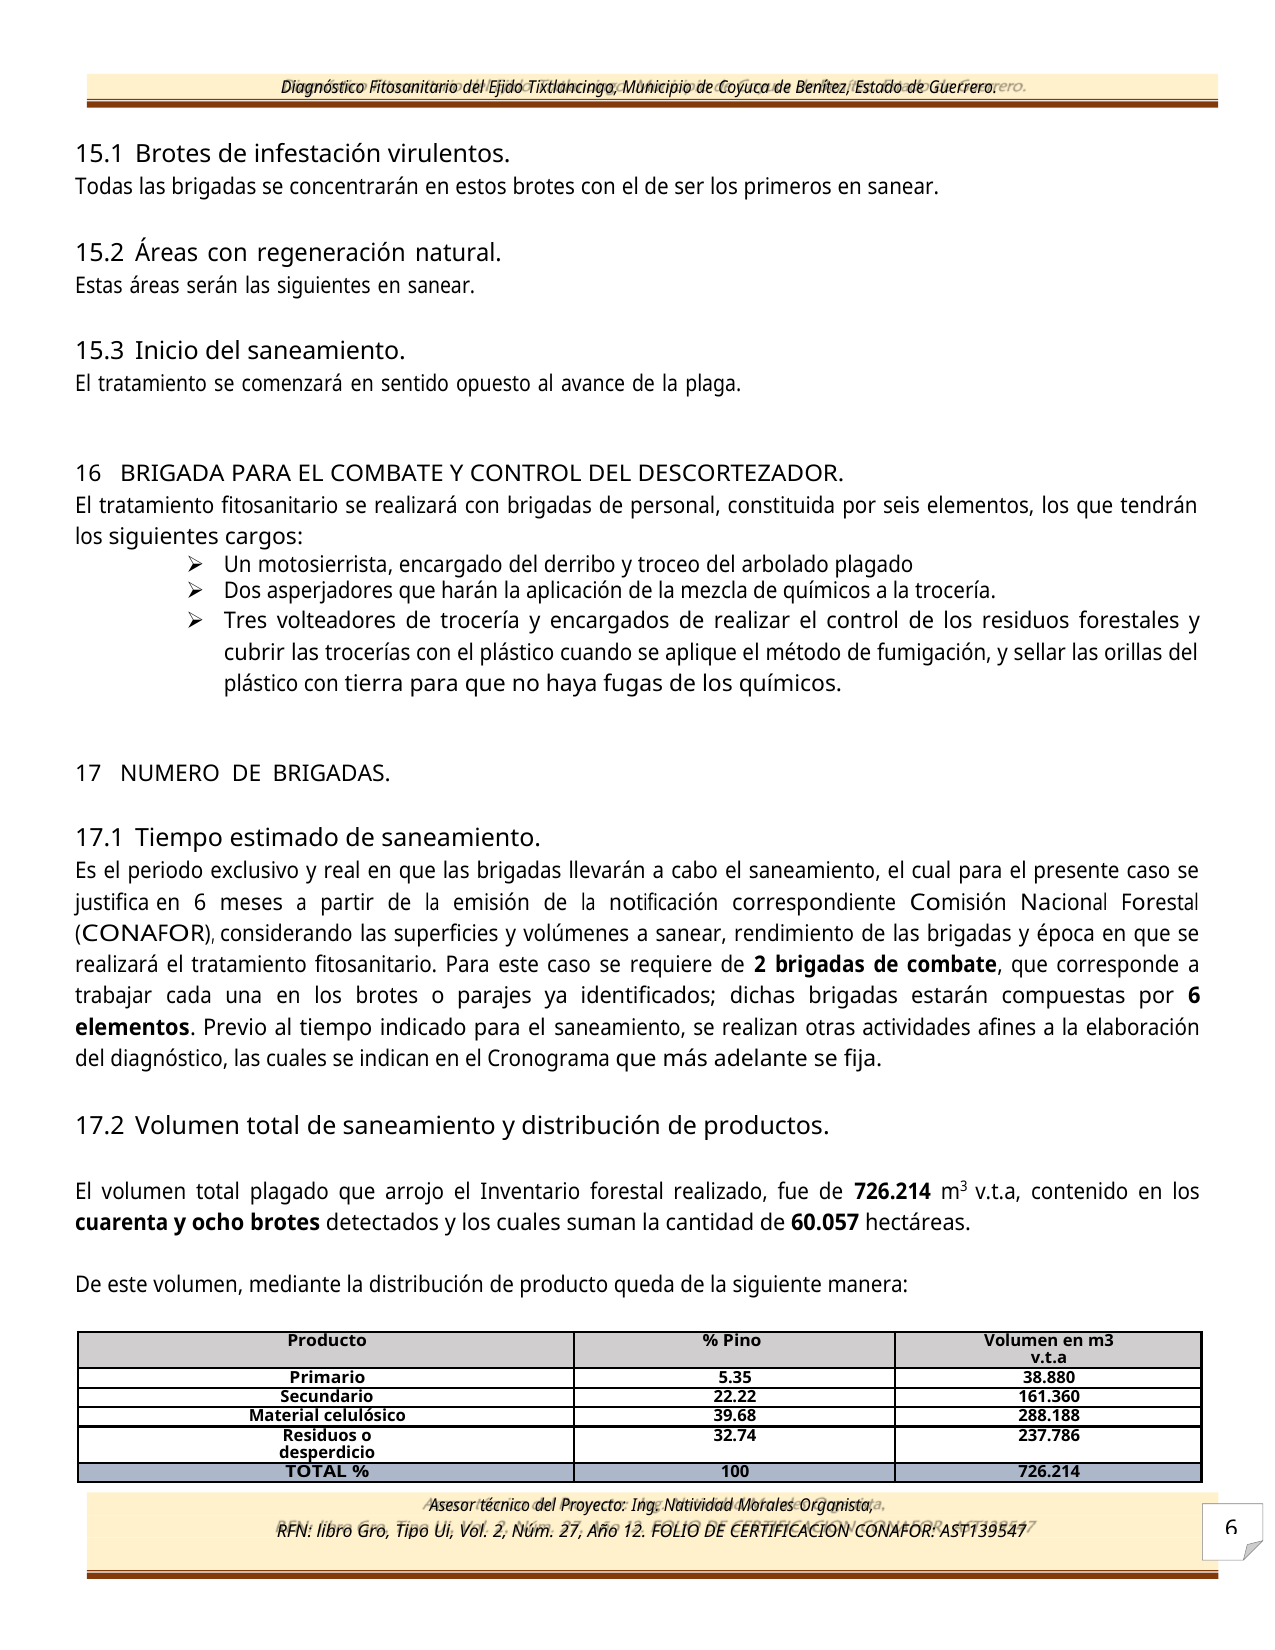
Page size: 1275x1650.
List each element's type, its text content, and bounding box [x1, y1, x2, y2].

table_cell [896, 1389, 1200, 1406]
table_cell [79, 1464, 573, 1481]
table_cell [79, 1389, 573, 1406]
text Es el periodo exclusivo y real en que las brigadas llevarán a cabo el saneamiento, el cual para el presente caso se justifica en 6 meses a partir de la emisión de la notificación correspondiente Comisión Nacional Forestal (CONAFOR), considerando las superficies y volúmenes a sanear, rendimiento de las brigadas y época en que se realizará el tratamiento fitosanitario. Para este caso se requiere de 2 brigadas de combate, que corresponde a trabajar cada una en los brotes o parajes ya identificados; dichas brigadas estarán compuestas por 6 elementos. Previo al tiempo indicado para el saneamiento, se realizan otras actividades afines a la elaboración del diagnóstico, las cuales se indican en el Cronograma que más adelante se fija. [75, 854, 1201, 1073]
text El volumen total plagado que arrojo el Inventario forestal realizado, fue de 726.214 m3 v.t.a, contenido en los cuarenta y ocho brotes detectados y los cuales suman la cantidad de 60.057 hectáreas. [75, 1174, 1200, 1237]
picture [378, 1529, 384, 1536]
list NUMERO DE BRIGADAS. [75, 757, 1229, 788]
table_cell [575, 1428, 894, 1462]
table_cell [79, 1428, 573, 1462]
picture [827, 1526, 835, 1536]
picture [471, 1529, 477, 1536]
picture [839, 1527, 845, 1537]
list Un motosierrista, encargado del derribo y troceo del arbolado plagado [186, 551, 1229, 578]
list BRIGADA PARA EL COMBATE Y CONTROL DEL DESCORTEZADOR. [75, 457, 1229, 488]
subtitle Tiempo estimado de saneamiento. [75, 820, 1229, 854]
list Tres volteadores de trocería y encargados de realizar el control de los residuos forestales y cubrir las trocerías con el plástico cuando se aplique el método de fumigación, y sellar las orillas del plástico con tierra para que no haya fugas de los químicos. [186, 604, 1201, 698]
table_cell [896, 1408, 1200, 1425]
picture [421, 1529, 427, 1536]
subtitle Inicio del saneamiento. [75, 333, 1229, 367]
text El tratamiento fitosanitario se realizará con brigadas de personal, constituida por seis elementos, los que tendrán los siguientes cargos: [75, 489, 1200, 551]
picture [513, 1527, 519, 1537]
picture [327, 1529, 333, 1537]
picture [268, 67, 1048, 98]
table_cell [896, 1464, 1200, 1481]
picture [609, 1529, 615, 1536]
picture [879, 1527, 885, 1537]
picture [911, 1526, 919, 1536]
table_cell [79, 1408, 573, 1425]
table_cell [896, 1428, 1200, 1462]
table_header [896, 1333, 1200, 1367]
picture [410, 1529, 416, 1537]
picture [344, 1529, 350, 1536]
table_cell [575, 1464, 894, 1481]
text Estas áreas serán las siguientes en sanear. [75, 269, 1229, 300]
picture [297, 1527, 303, 1537]
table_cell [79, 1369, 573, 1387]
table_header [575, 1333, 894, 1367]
subtitle Volumen total de saneamiento y distribución de productos. [75, 1108, 1229, 1142]
text El tratamiento se comenzará en sentido opuesto al avance de la plaga. [75, 367, 1229, 398]
subtitle Brotes de infestación virulentos. [75, 136, 1229, 170]
picture [689, 1526, 697, 1536]
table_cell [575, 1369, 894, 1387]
subtitle Áreas con regeneración natural. [75, 234, 1229, 268]
list Dos asperjadores que harán la aplicación de la mezcla de químicos a la trocería. [186, 578, 1229, 604]
text De este volumen, mediante la distribución de producto queda de la siguiente manera: [75, 1268, 1229, 1299]
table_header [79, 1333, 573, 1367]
picture [662, 1526, 670, 1536]
picture [599, 1529, 605, 1537]
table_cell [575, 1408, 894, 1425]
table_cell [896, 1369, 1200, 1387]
text Todas las brigadas se concentrarán en estos brotes con el de ser los primeros en sanear. [75, 170, 1229, 201]
picture [706, 1526, 713, 1536]
picture [261, 1485, 1045, 1537]
picture [867, 1526, 875, 1536]
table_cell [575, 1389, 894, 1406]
picture [536, 1529, 541, 1537]
